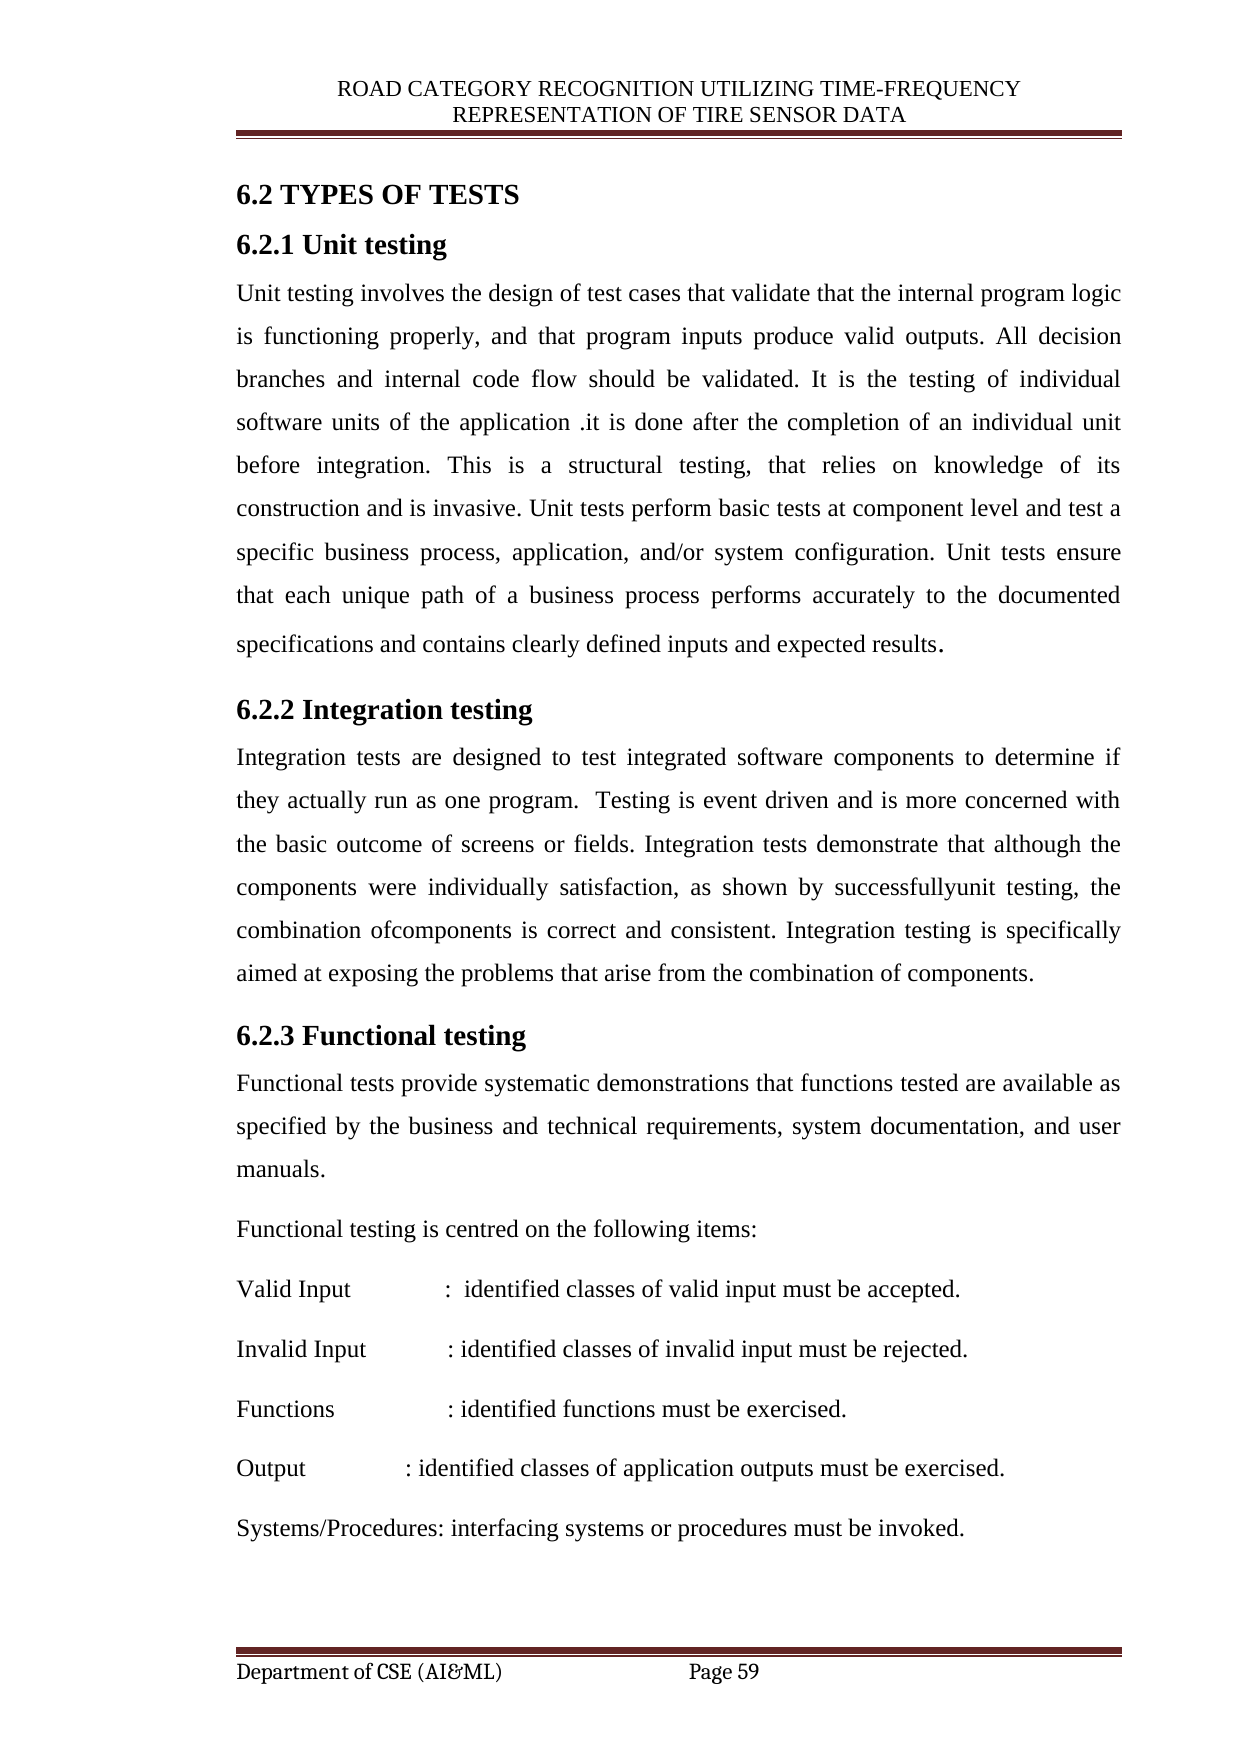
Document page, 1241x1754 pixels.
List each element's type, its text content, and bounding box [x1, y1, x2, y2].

text Integration tests are designed to test integrated software components to determine if they actually run as one program. Testing is event driven and is more concerned with the basic outcome of screens or fields. Integration tests demonstrate that although the components were individually satisfaction, as shown by successfullyunit testing, the combination ofcomponents is correct and consistent. Integration testing is specifically aimed at exposing the problems that arise from the combination of components. [236, 742, 1122, 987]
text Valid Input : identified classes of valid input must be accepted. [236, 1274, 1122, 1303]
text 6.2.1 Unit testing [236, 227, 1122, 261]
text Functional testing is centred on the following items: [236, 1214, 1122, 1243]
text Functions : identified functions must be exercised. [236, 1394, 1122, 1422]
text Invalid Input : identified classes of invalid input must be rejected. [236, 1334, 1122, 1363]
text 6.2 TYPES OF TESTS [236, 177, 1122, 211]
text Unit testing involves the design of test cases that validate that the internal program logic is functioning properly, and that program inputs produce valid outputs. All decision branches and internal code flow should be validated. It is the testing of individual software units of the application .it is done after the completion of an individual unit before integration. This is a structural testing, that relies on knowledge of its construction and is invasive. Unit tests perform basic tests at component level and test a specific business process, application, and/or system configuration. Unit tests ensure that each unique path of a business process performs accurately to the documented specifications and contains clearly defined inputs and expected results. [236, 278, 1122, 659]
text Output : identified classes of application outputs must be exercised. [236, 1453, 1122, 1482]
text 6.2.2 Integration testing [236, 692, 1122, 726]
text Functional tests provide systematic demonstrations that functions tested are available as specified by the business and technical requirements, system documentation, and user manuals. [236, 1068, 1122, 1183]
text Systems/Procedures: interfacing systems or procedures must be invoked. [236, 1513, 1122, 1542]
text 6.2.3 Functional testing [236, 1018, 1122, 1051]
